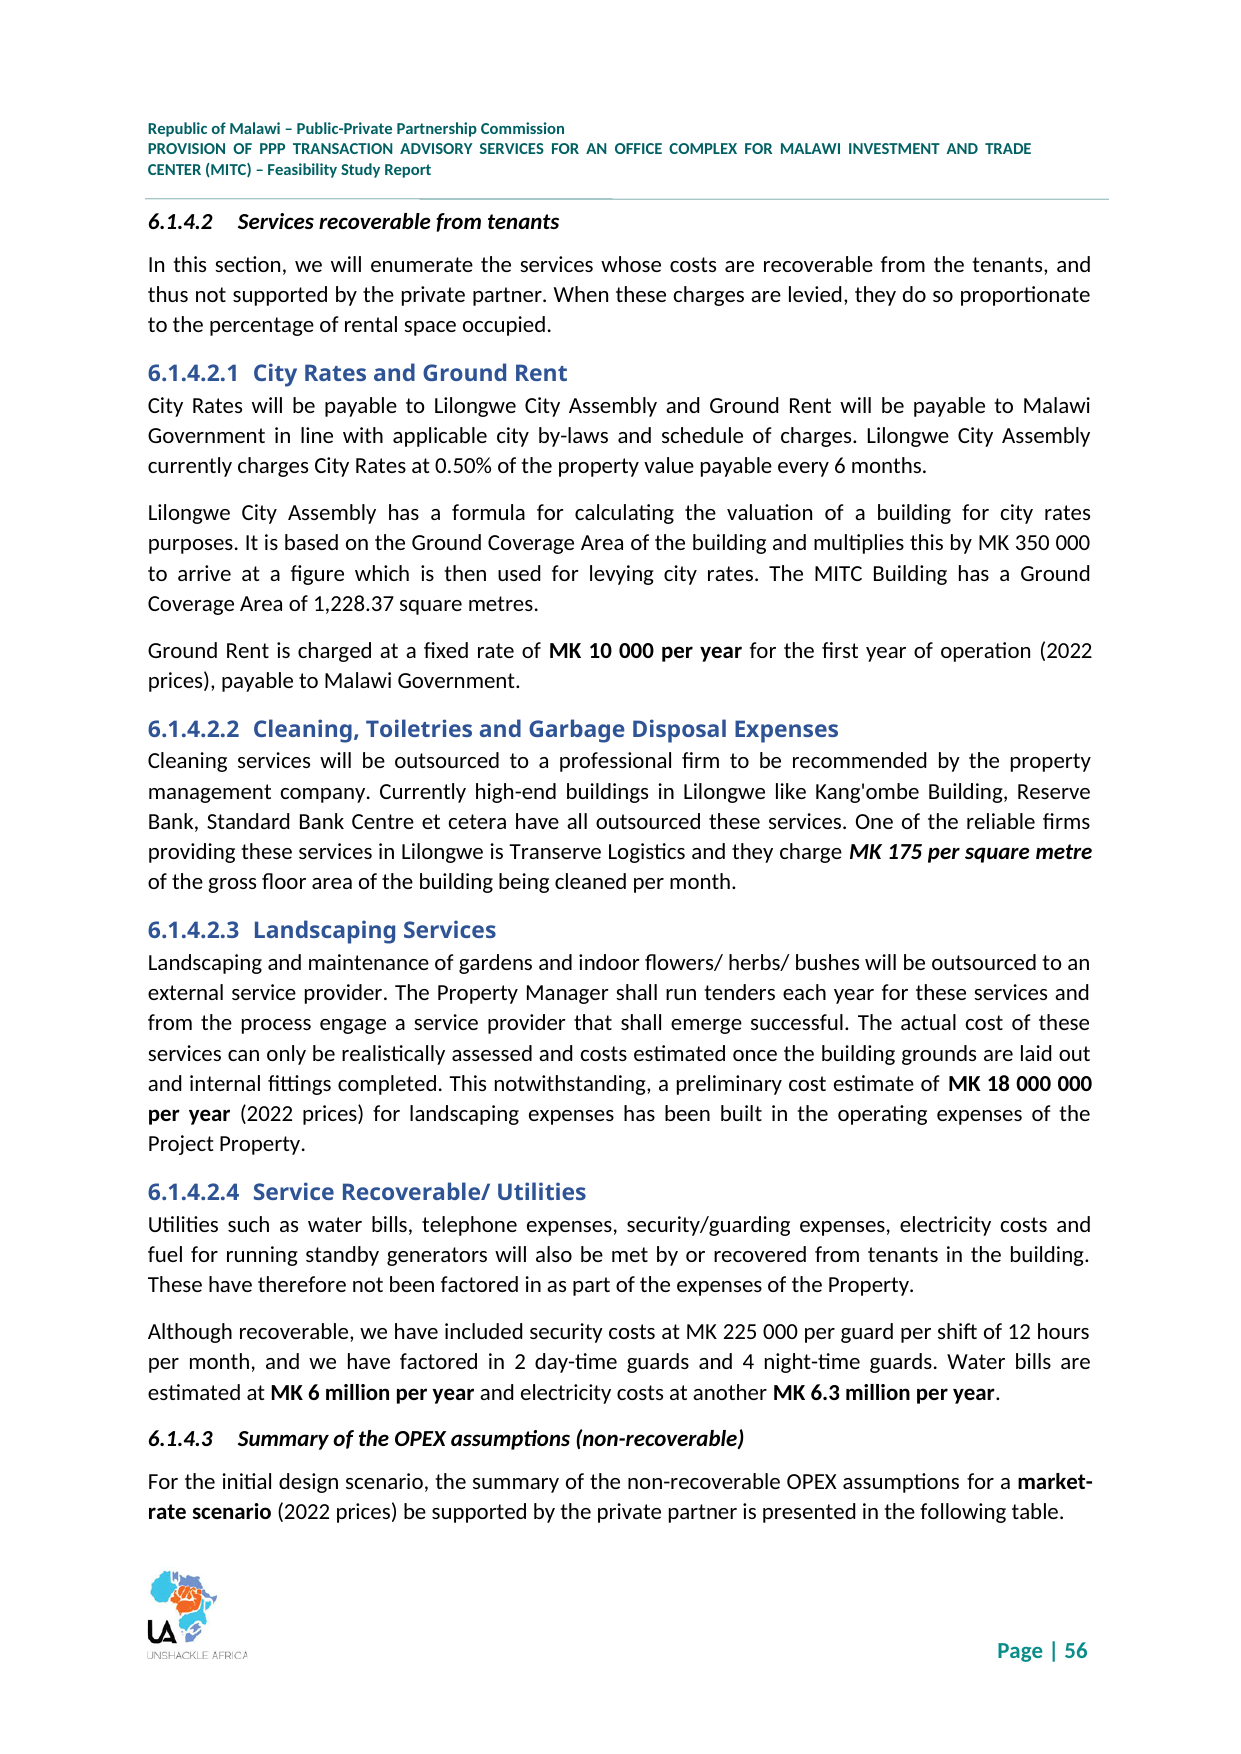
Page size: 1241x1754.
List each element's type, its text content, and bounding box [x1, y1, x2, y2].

text For the initial design scenario, the summary of the non-recoverable OPEX assumptions for a market-rate scenario (2022 prices) be supported by the private partner is presented in the following table. [148, 1467, 1093, 1525]
subtitle Service Recoverable/ Utilities [148, 1176, 1093, 1207]
subtitle Landscaping Services [148, 914, 1093, 946]
text Ground Rent is charged at a fixed rate of MK 10 000 per year for the first year of operation (2022 prices), payable to Malawi Government. [148, 636, 1093, 694]
subtitle City Rates and Ground Rent [148, 357, 1093, 388]
subtitle Cleaning, Toiletries and Garbage Disposal Expenses [148, 713, 1093, 744]
text In this section, we will enumerate the services whose costs are recoverable from the tenants, and thus not supported by the private partner. When these charges are levied, they do so proportionate to the percentage of rental space occupied. [148, 250, 1093, 338]
text Although recoverable, we have included security costs at MK 225 000 per guard per shift of 12 hours per month, and we have factored in 2 day-time guards and 4 night-time guards. Water bills are estimated at MK 6 million per year and electricity costs at another MK 6.3 million per year. [148, 1317, 1093, 1406]
text Utilities such as water bills, telephone expenses, security/guarding expenses, electricity costs and fuel for running standby generators will also be met by or recovered from tenants in the building. These have therefore not been factored in as part of the expenses of the Property. [148, 1210, 1093, 1298]
text Cleaning services will be outsourced to a professional firm to be recommended by the property management company. Currently high-end buildings in Lilongwe like Kang'ombe Building, Reserve Bank, Standard Bank Centre et cetera have all outsourced these services. One of the reliable firms providing these services in Lilongwe is Transerve Logistics and they charge MK 175 per square metre of the gross floor area of the building being cleaned per month. [148, 747, 1093, 895]
text Landscaping and maintenance of gardens and indoor flowers/ herbs/ bushes will be outsourced to an external service provider. The Property Manager shall run tenders each year for these services and from the process engage a service provider that shall emerge successful. The actual cost of these services can only be realistically assessed and costs estimated once the building grounds are laid out and internal fittings completed. This notwithstanding, a preliminary cost estimate of MK 18 000 000 per year (2022 prices) for landscaping expenses has been built in the operating expenses of the Project Property. [148, 948, 1093, 1157]
subtitle Services recoverable from tenants [148, 207, 1093, 235]
text City Rates will be payable to Lilongwe City Assembly and Ground Rent will be payable to Malawi Government in line with applicable city by-laws and schedule of charges. Lilongwe City Assembly currently charges City Rates at 0.50% of the property value payable every 6 months. [148, 391, 1093, 479]
subtitle Summary of the OPEX assumptions (non-recoverable) [148, 1424, 1093, 1452]
picture [147, 1567, 248, 1659]
text Lilongwe City Assembly has a formula for calculating the valuation of a building for city rates purposes. It is based on the Ground Coverage Area of the building and multiplies this by MK 350 000 to arrive at a figure which is then used for levying city rates. The MITC Building has a Ground Coverage Area of 1,228.37 square metres. [148, 498, 1093, 617]
